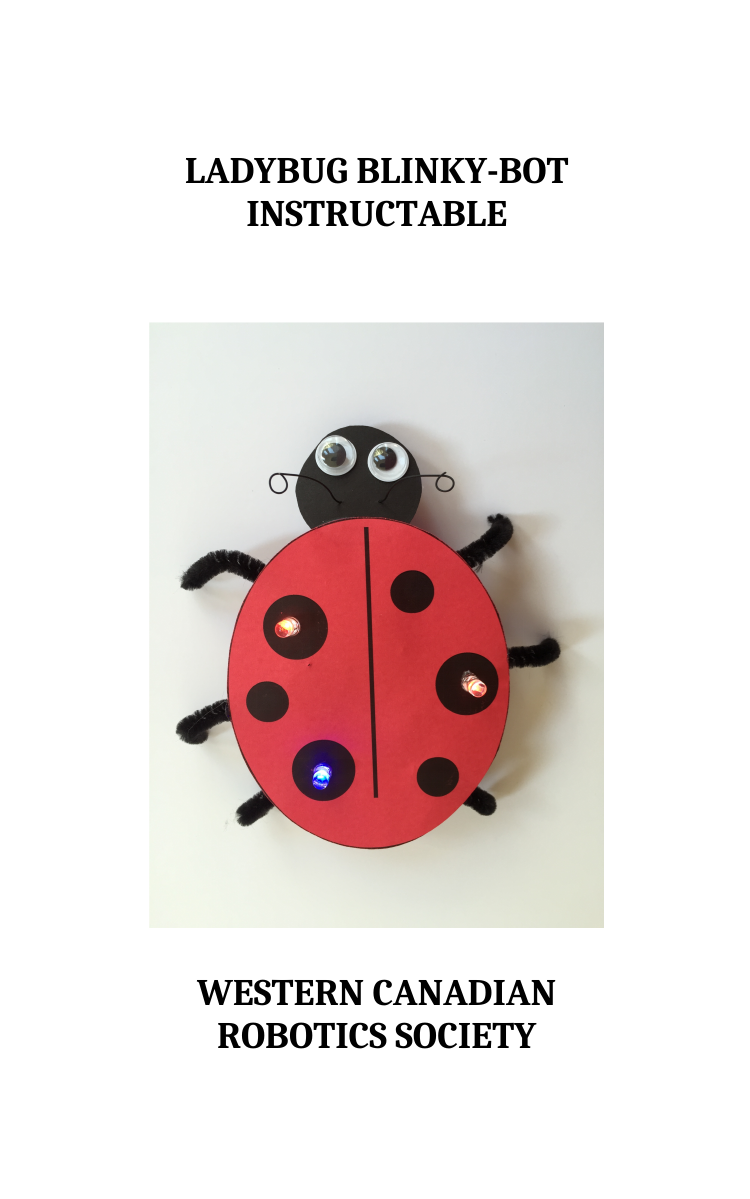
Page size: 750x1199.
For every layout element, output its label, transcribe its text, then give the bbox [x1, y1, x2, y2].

text LADYBUG BLINKY-BOT INSTRUCTABLE [74, 150, 679, 236]
picture [150, 323, 604, 927]
text ROBOTICS SOCIETY [74, 1014, 679, 1057]
text WESTERN CANADIAN [74, 971, 679, 1014]
